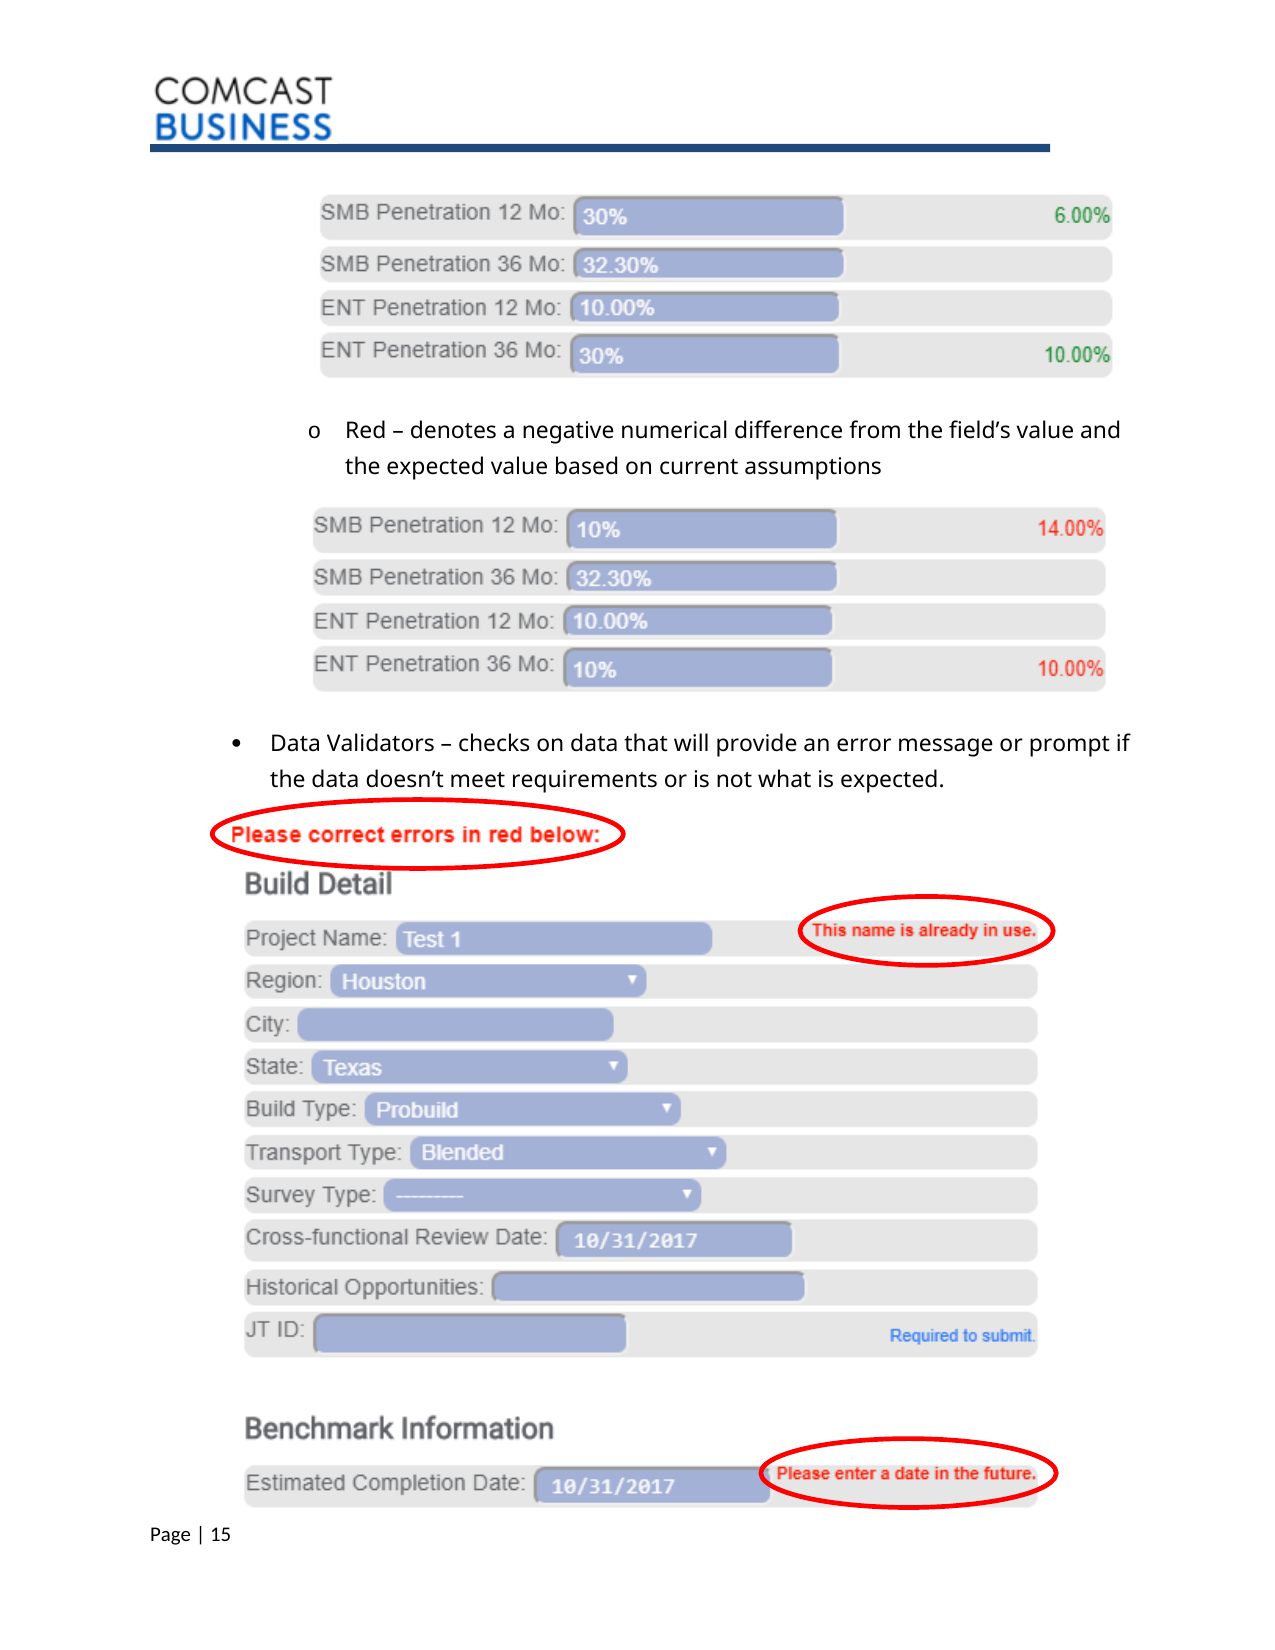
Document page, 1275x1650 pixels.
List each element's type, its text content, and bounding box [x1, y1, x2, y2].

list Red – denotes a negative numerical difference from the field’s value and the expected value based on current assumptions [307, 414, 1153, 481]
picture [803, 899, 1049, 962]
picture [300, 187, 1133, 389]
picture [150, 75, 338, 144]
picture [307, 506, 1117, 703]
picture [764, 1441, 1049, 1505]
picture [232, 820, 620, 866]
list Data Validators – checks on data that will provide an error message or prompt if the data doesn’t meet requirements or is not what is expected. [232, 727, 1153, 794]
picture [232, 820, 1049, 1514]
